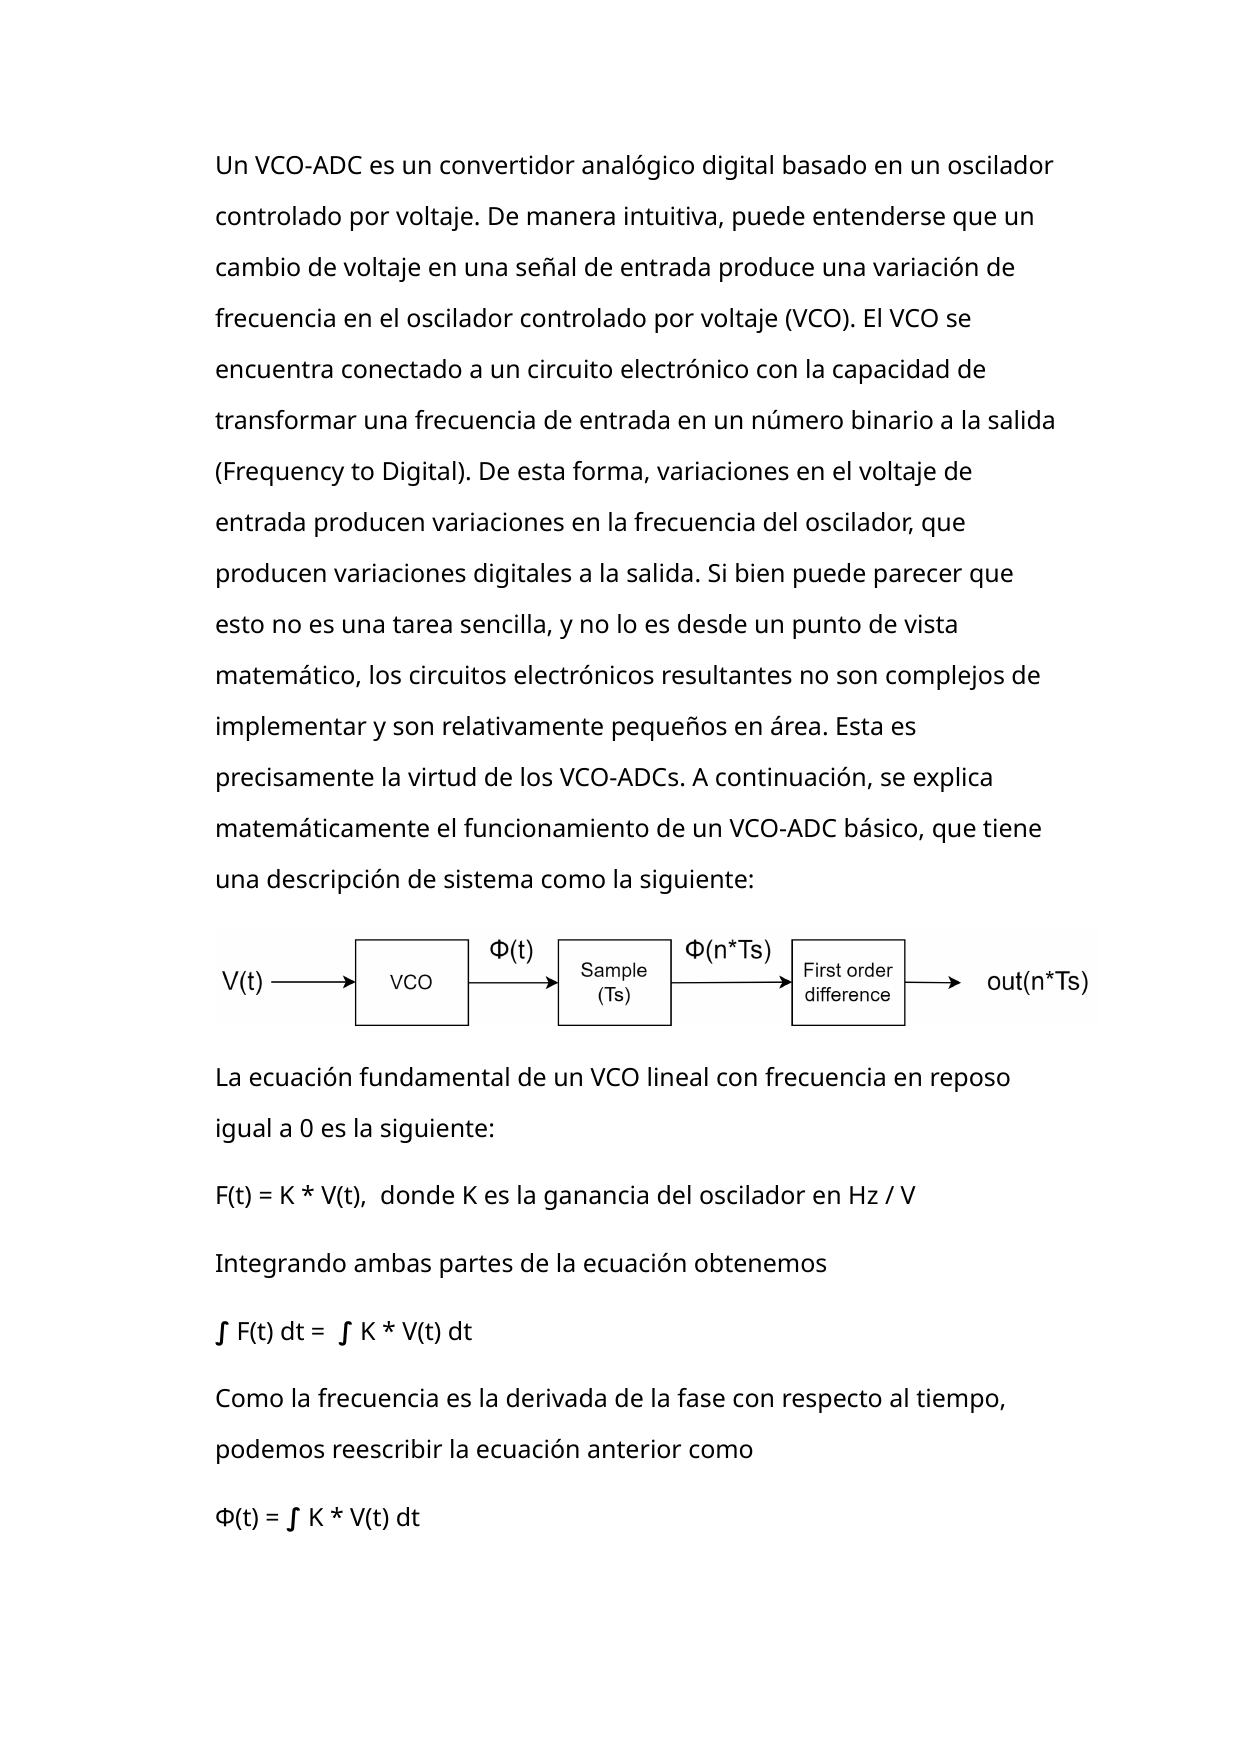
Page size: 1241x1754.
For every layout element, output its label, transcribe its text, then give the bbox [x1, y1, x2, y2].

text ∫ F(t) dt = ∫ K * V(t) dt [215, 1313, 1063, 1347]
text Un VCO-ADC es un convertidor analógico digital basado en un oscilador controlado por voltaje. De manera intuitiva, puede entenderse que un cambio de voltaje en una señal de entrada produce una variación de frecuencia en el oscilador controlado por voltaje (VCO). El VCO se encuentra conectado a un circuito electrónico con la capacidad de transformar una frecuencia de entrada en un número binario a la salida (Frequency to Digital). De esta forma, variaciones en el voltaje de entrada producen variaciones en la frecuencia del oscilador, que producen variaciones digitales a la salida. Si bien puede parecer que esto no es una tarea sencilla, y no lo es desde un punto de vista matemático, los circuitos electrónicos resultantes no son complejos de implementar y son relativamente pequeños en área. Esta es precisamente la virtud de los VCO-ADCs. A continuación, se explica matemáticamente el funcionamiento de un VCO-ADC básico, que tiene una descripción de sistema como la siguiente: [215, 148, 1063, 896]
text La ecuación fundamental de un VCO lineal con frecuencia en reposo igual a 0 es la siguiente: [215, 1059, 1063, 1144]
text F(t) = K * V(t), donde K es la ganancia del oscilador en Hz / V [215, 1178, 1063, 1212]
text Φ(t) = ∫ K * V(t) dt [215, 1500, 1063, 1534]
text Como la frecuencia es la derivada de la fase con respecto al tiempo, podemos reescribir la ecuación anterior como [215, 1381, 1063, 1466]
picture [214, 930, 1101, 1026]
text Integrando ambas partes de la ecuación obtenemos [215, 1246, 1063, 1280]
